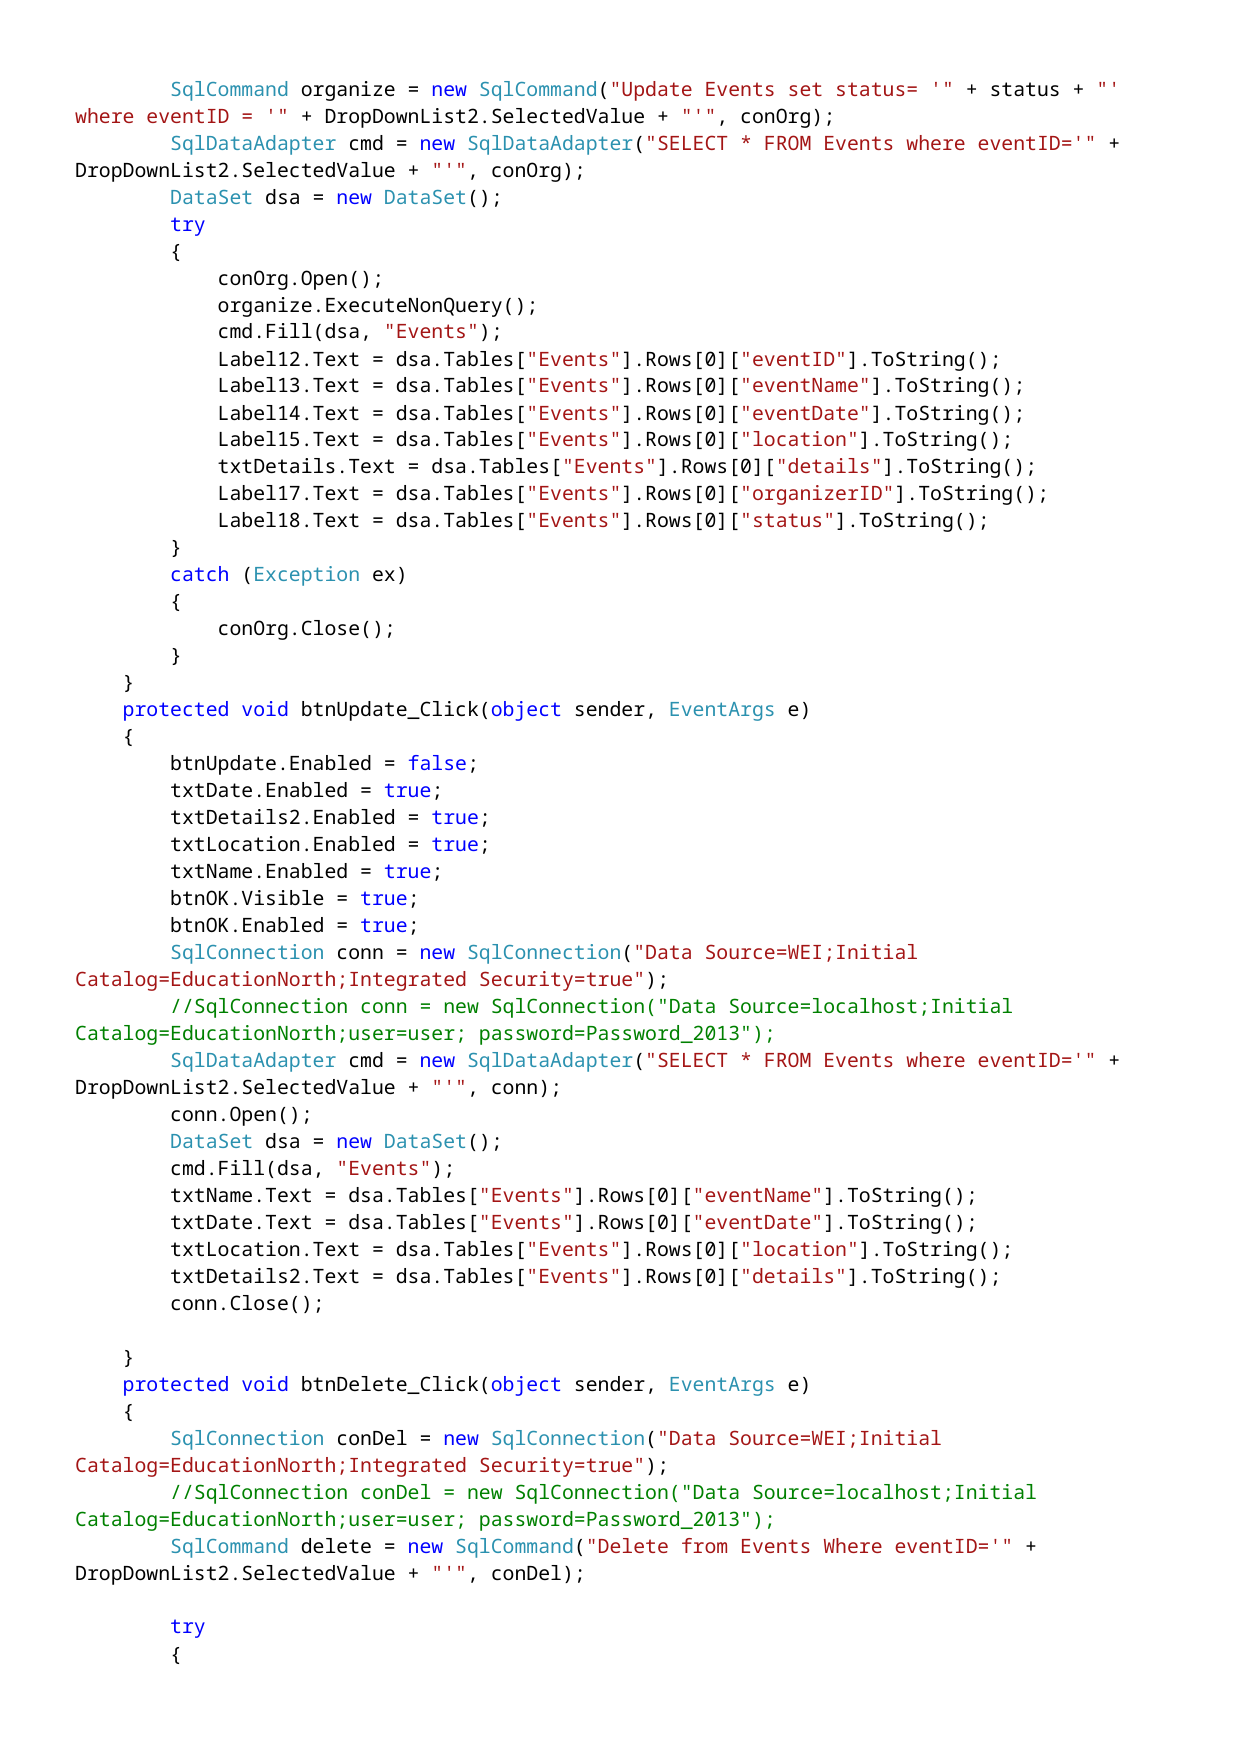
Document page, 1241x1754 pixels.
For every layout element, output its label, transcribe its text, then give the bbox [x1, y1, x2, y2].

text { [75, 1640, 1165, 1667]
text Label17.Text = dsa.Tables["Events"].Rows[0]["organizerID"].ToString(); [75, 480, 1165, 507]
text conOrg.Close(); [75, 614, 1165, 642]
text txtDetails2.Enabled = true; [75, 803, 1165, 830]
text Label15.Text = dsa.Tables["Events"].Rows[0]["location"].ToString(); [75, 426, 1165, 453]
text SqlDataAdapter cmd = new SqlDataAdapter("SELECT * FROM Events where eventID='" + DropDownList2.SelectedValue + "'", conn); [75, 1046, 1165, 1100]
text DataSet dsa = new DataSet(); [75, 1127, 1165, 1154]
text { [75, 237, 1165, 264]
text } [75, 642, 1165, 668]
text conOrg.Open(); [75, 264, 1165, 291]
text Label13.Text = dsa.Tables["Events"].Rows[0]["eventName"].ToString(); [75, 372, 1165, 399]
text //SqlConnection conDel = new SqlConnection("Data Source=localhost;Initial Catalog=EducationNorth;user=user; password=Password_2013"); [75, 1478, 1165, 1532]
text SqlConnection conDel = new SqlConnection("Data Source=WEI;Initial Catalog=EducationNorth;Integrated Security=true"); [75, 1424, 1165, 1478]
text protected void btnDelete_Click(object sender, EventArgs e) [75, 1370, 1165, 1397]
text SqlCommand organize = new SqlCommand("Update Events set status= '" + status + "' where eventID = '" + DropDownList2.SelectedValue + "'", conOrg); [75, 75, 1165, 129]
text } [75, 534, 1165, 561]
text btnUpdate.Enabled = false; [75, 749, 1165, 776]
text txtDetails.Text = dsa.Tables["Events"].Rows[0]["details"].ToString(); [75, 453, 1165, 480]
text organize.ExecuteNonQuery(); [75, 291, 1165, 318]
text //SqlConnection conn = new SqlConnection("Data Source=localhost;Initial Catalog=EducationNorth;user=user; password=Password_2013"); [75, 992, 1165, 1046]
text txtName.Enabled = true; [75, 857, 1165, 884]
text { [75, 588, 1165, 614]
text SqlCommand delete = new SqlCommand("Delete from Events Where eventID='" + DropDownList2.SelectedValue + "'", conDel); [75, 1532, 1165, 1586]
text txtDetails2.Text = dsa.Tables["Events"].Rows[0]["details"].ToString(); [75, 1262, 1165, 1289]
text { [75, 1397, 1165, 1424]
text SqlDataAdapter cmd = new SqlDataAdapter("SELECT * FROM Events where eventID='" + DropDownList2.SelectedValue + "'", conOrg); [75, 129, 1165, 183]
text } [75, 1343, 1165, 1370]
text conn.Open(); [75, 1100, 1165, 1127]
text conn.Close(); [75, 1289, 1165, 1316]
text DataSet dsa = new DataSet(); [75, 183, 1165, 210]
text Label18.Text = dsa.Tables["Events"].Rows[0]["status"].ToString(); [75, 507, 1165, 534]
text btnOK.Enabled = true; [75, 911, 1165, 938]
text cmd.Fill(dsa, "Events"); [75, 318, 1165, 345]
text btnOK.Visible = true; [75, 884, 1165, 911]
text txtLocation.Text = dsa.Tables["Events"].Rows[0]["location"].ToString(); [75, 1235, 1165, 1262]
text try [75, 210, 1165, 237]
text { [75, 722, 1165, 749]
text } [75, 668, 1165, 696]
text protected void btnUpdate_Click(object sender, EventArgs e) [75, 696, 1165, 722]
text Label14.Text = dsa.Tables["Events"].Rows[0]["eventDate"].ToString(); [75, 399, 1165, 426]
text SqlConnection conn = new SqlConnection("Data Source=WEI;Initial Catalog=EducationNorth;Integrated Security=true"); [75, 938, 1165, 992]
text txtName.Text = dsa.Tables["Events"].Rows[0]["eventName"].ToString(); [75, 1181, 1165, 1208]
text txtDate.Enabled = true; [75, 776, 1165, 803]
text txtLocation.Enabled = true; [75, 830, 1165, 857]
text try [75, 1613, 1165, 1640]
text cmd.Fill(dsa, "Events"); [75, 1154, 1165, 1181]
text txtDate.Text = dsa.Tables["Events"].Rows[0]["eventDate"].ToString(); [75, 1208, 1165, 1235]
text catch (Exception ex) [75, 561, 1165, 588]
text Label12.Text = dsa.Tables["Events"].Rows[0]["eventID"].ToString(); [75, 345, 1165, 372]
